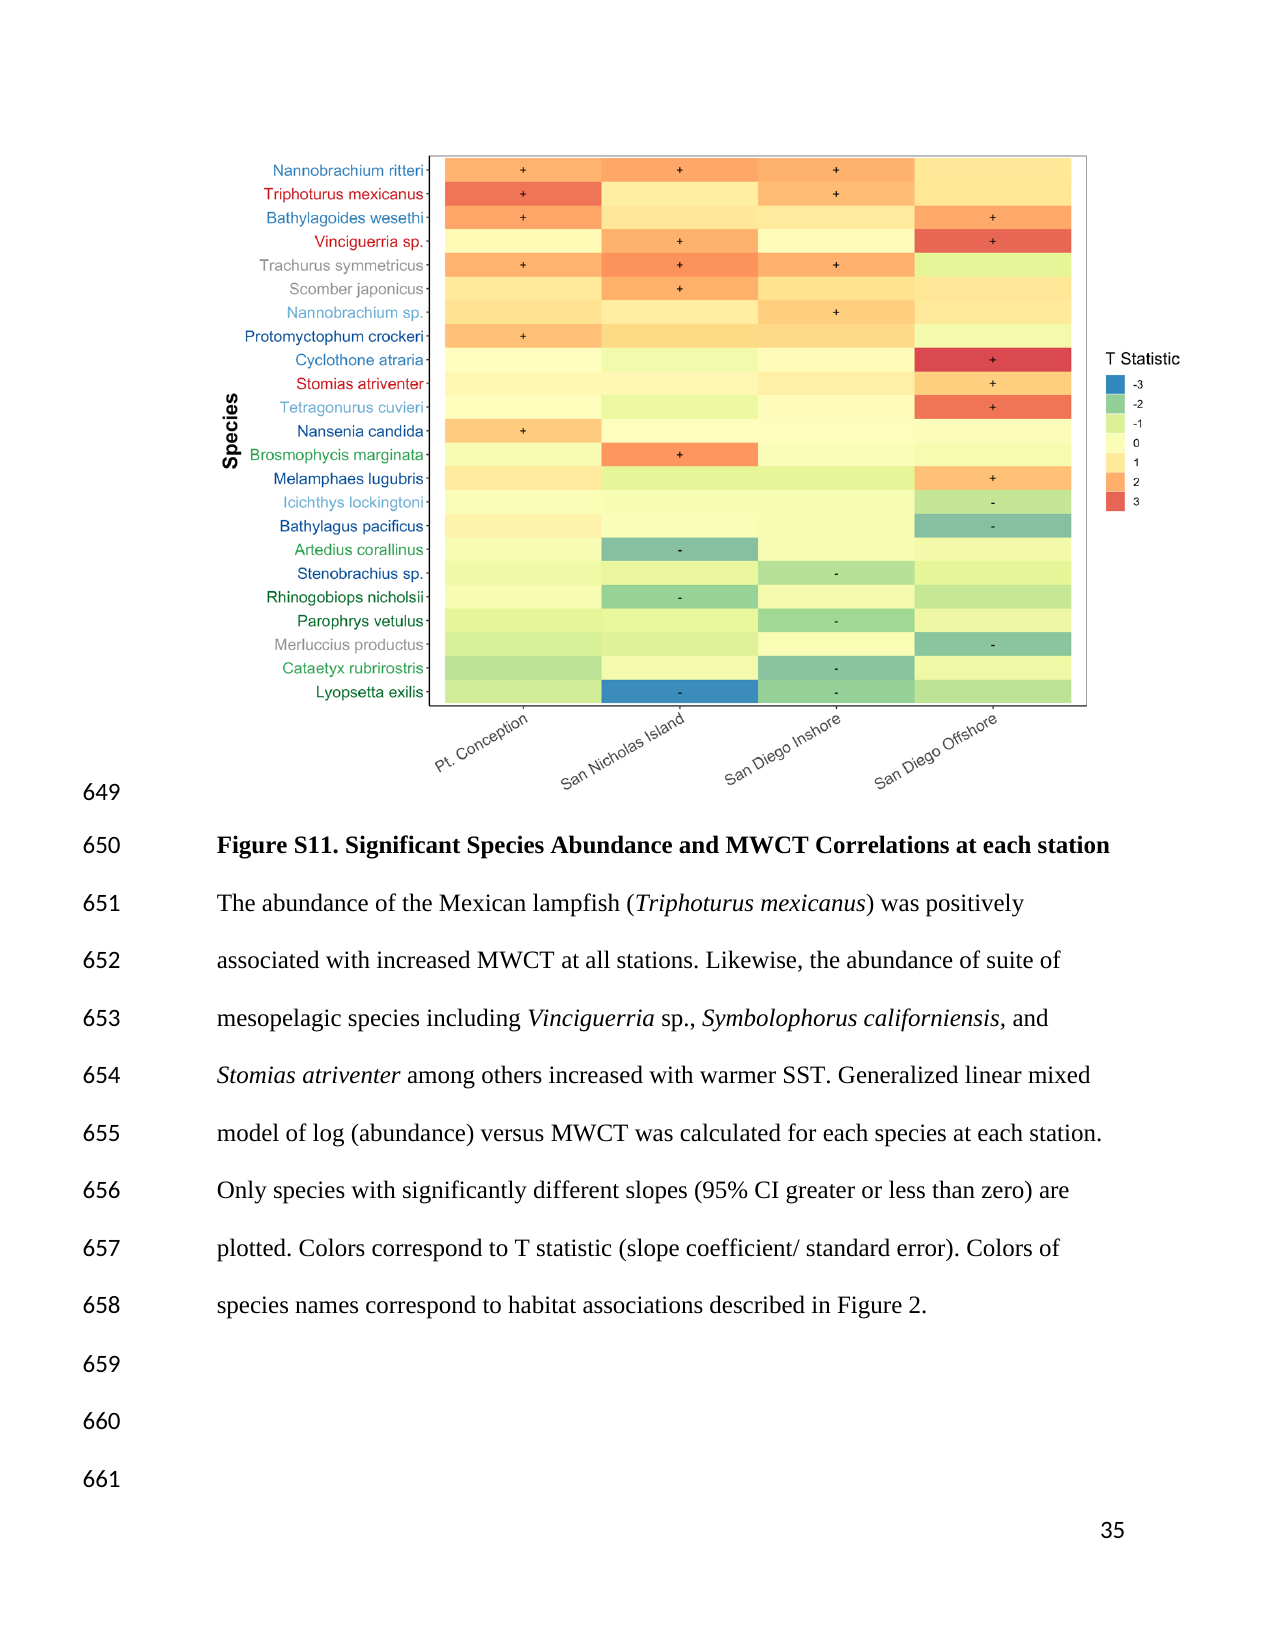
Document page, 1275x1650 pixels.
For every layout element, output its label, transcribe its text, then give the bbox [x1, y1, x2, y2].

picture [216, 150, 1192, 800]
text The abundance of the Mexican lampfish (Triphoturus mexicanus) was positively associated with increased MWCT at all stations. Likewise, the abundance of suite of mesopelagic species including Vinciguerria sp., Symbolophorus californiensis, and Stomias atriventer among others increased with warmer SST. Generalized linear mixed model of log (abundance) versus MWCT was calculated for each species at each station. Only species with significantly different slopes (95% CI greater or less than zero) are plotted. Colors correspond to T statistic (slope coefficient/ standard error). Colors of species names correspond to habitat associations described in Figure 2. [217, 888, 1125, 1319]
text Figure S11. Significant Species Abundance and MWCT Correlations at each station [217, 831, 1125, 859]
